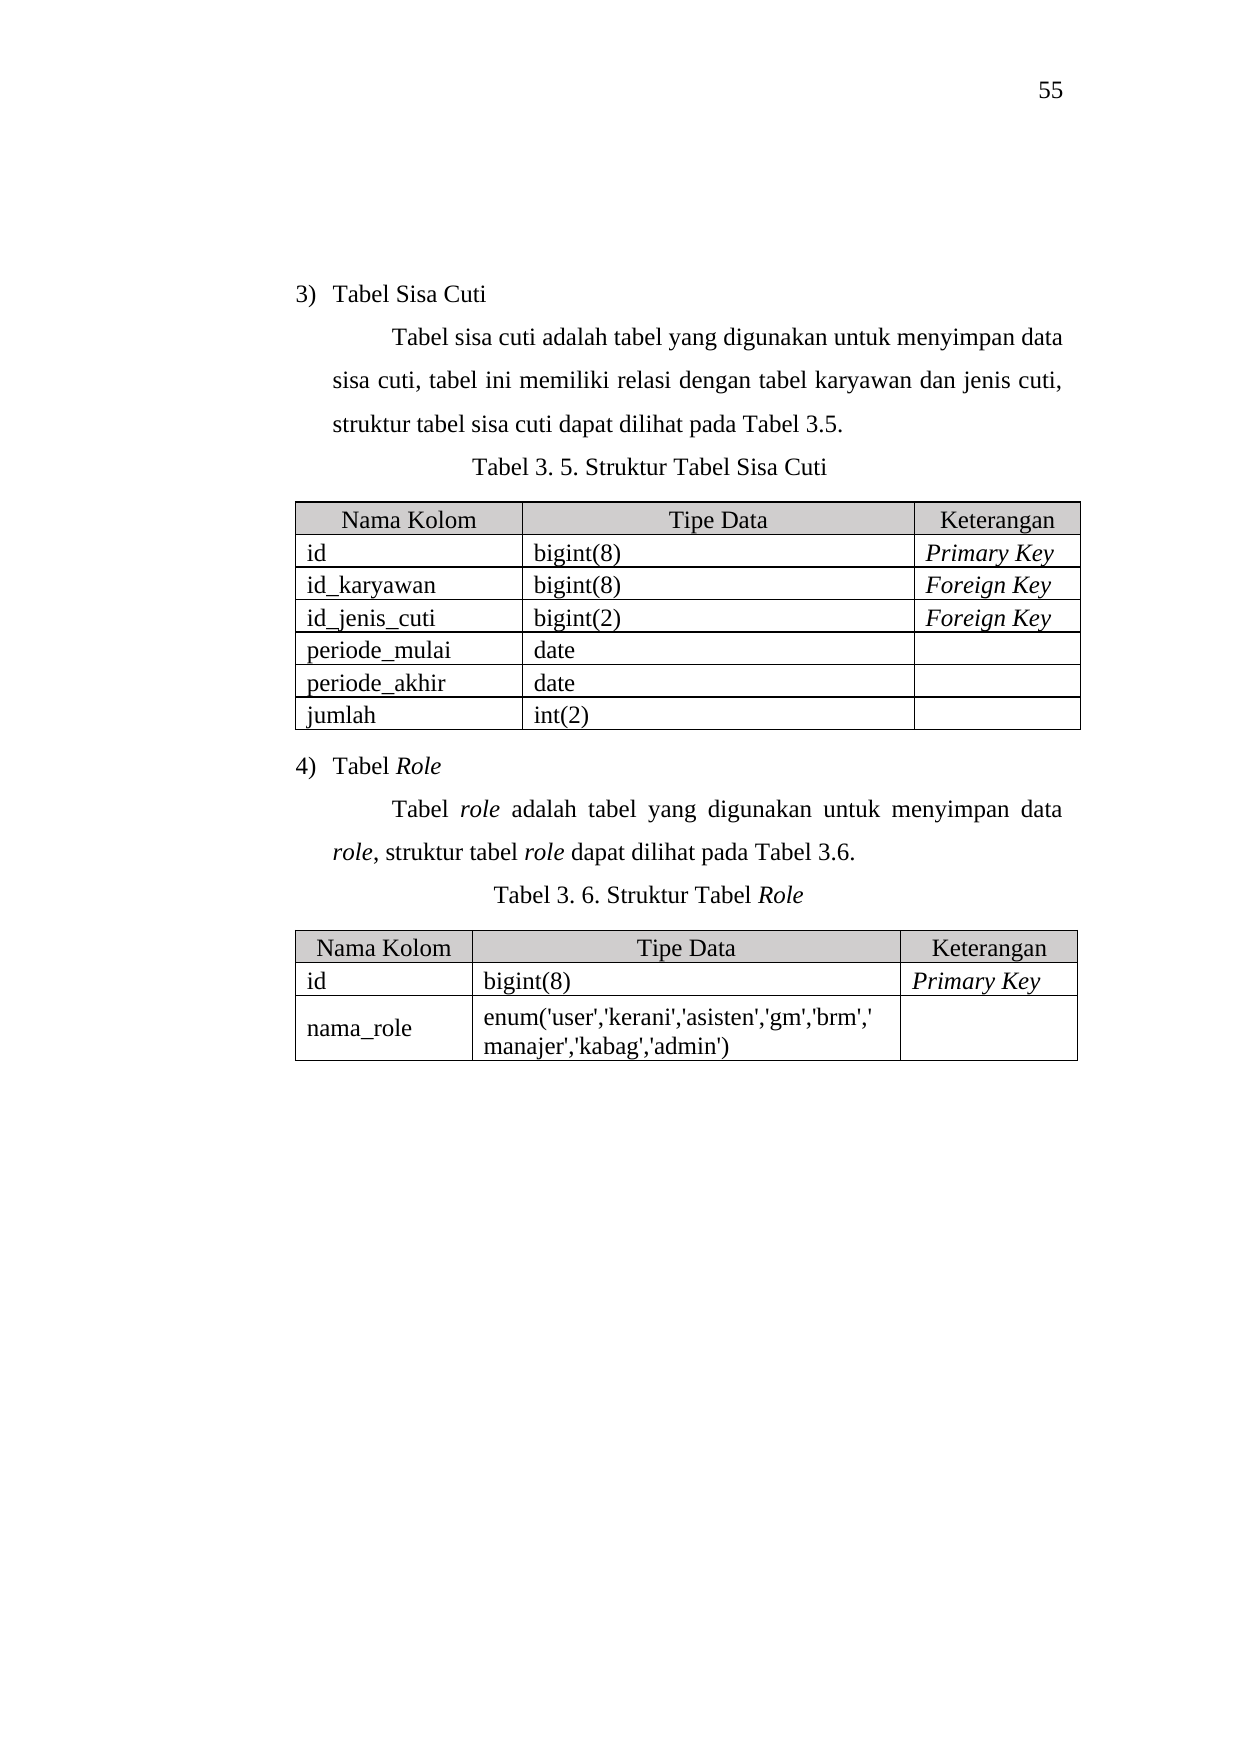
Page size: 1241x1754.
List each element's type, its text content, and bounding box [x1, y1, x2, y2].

table_cell bigint(8) [523, 568, 914, 599]
text Tabel 3. 5. Struktur Tabel Sisa Cuti [236, 452, 1063, 481]
table_cell int(2) [523, 698, 914, 729]
table_cell id_jenis_cuti [296, 600, 522, 631]
text Tabel 3. 6. Struktur Tabel Role [236, 880, 1063, 909]
table_cell bigint(8) [523, 535, 914, 566]
table_cell [901, 996, 1077, 1060]
table_header Keterangan [901, 931, 1077, 962]
table_cell bigint(8) [473, 963, 900, 995]
table_cell periode_mulai [296, 633, 522, 664]
table_header Nama Kolom [296, 931, 472, 962]
table_cell date [523, 633, 914, 664]
table_cell id [296, 963, 472, 995]
table_header Tipe Data [523, 503, 914, 534]
list Tabel Role [295, 751, 1063, 779]
table_cell date [523, 665, 914, 696]
table_cell [915, 633, 1080, 664]
table_header Nama Kolom [296, 503, 522, 534]
table_cell id_karyawan [296, 568, 522, 599]
table_cell [915, 698, 1080, 729]
table_cell periode_akhir [296, 665, 522, 696]
table_cell Primary Key [915, 535, 1080, 566]
list Tabel sisa cuti adalah tabel yang digunakan untuk menyimpan data sisa cuti, tabel ini memiliki relasi dengan tabel karyawan dan jenis cuti, struktur tabel sisa cuti dapat dilihat pada Tabel 3.5. [332, 322, 1063, 437]
table_cell jumlah [296, 698, 522, 729]
table_cell id [296, 535, 522, 566]
table_cell bigint(2) [523, 600, 914, 631]
list Tabel Sisa Cuti [295, 279, 1063, 308]
table_cell Primary Key [901, 963, 1077, 995]
table_cell enum('user','kerani','asisten','gm','brm','manajer','kabag','admin') [473, 996, 900, 1060]
table_header Tipe Data [473, 931, 900, 962]
table_cell Foreign Key [915, 600, 1080, 631]
table_cell nama_role [296, 996, 472, 1060]
list Tabel role adalah tabel yang digunakan untuk menyimpan data role, struktur tabel role dapat dilihat pada Tabel 3.6. [332, 794, 1063, 866]
table_cell Foreign Key [915, 568, 1080, 599]
table_cell [915, 665, 1080, 696]
table_header Keterangan [915, 503, 1080, 534]
